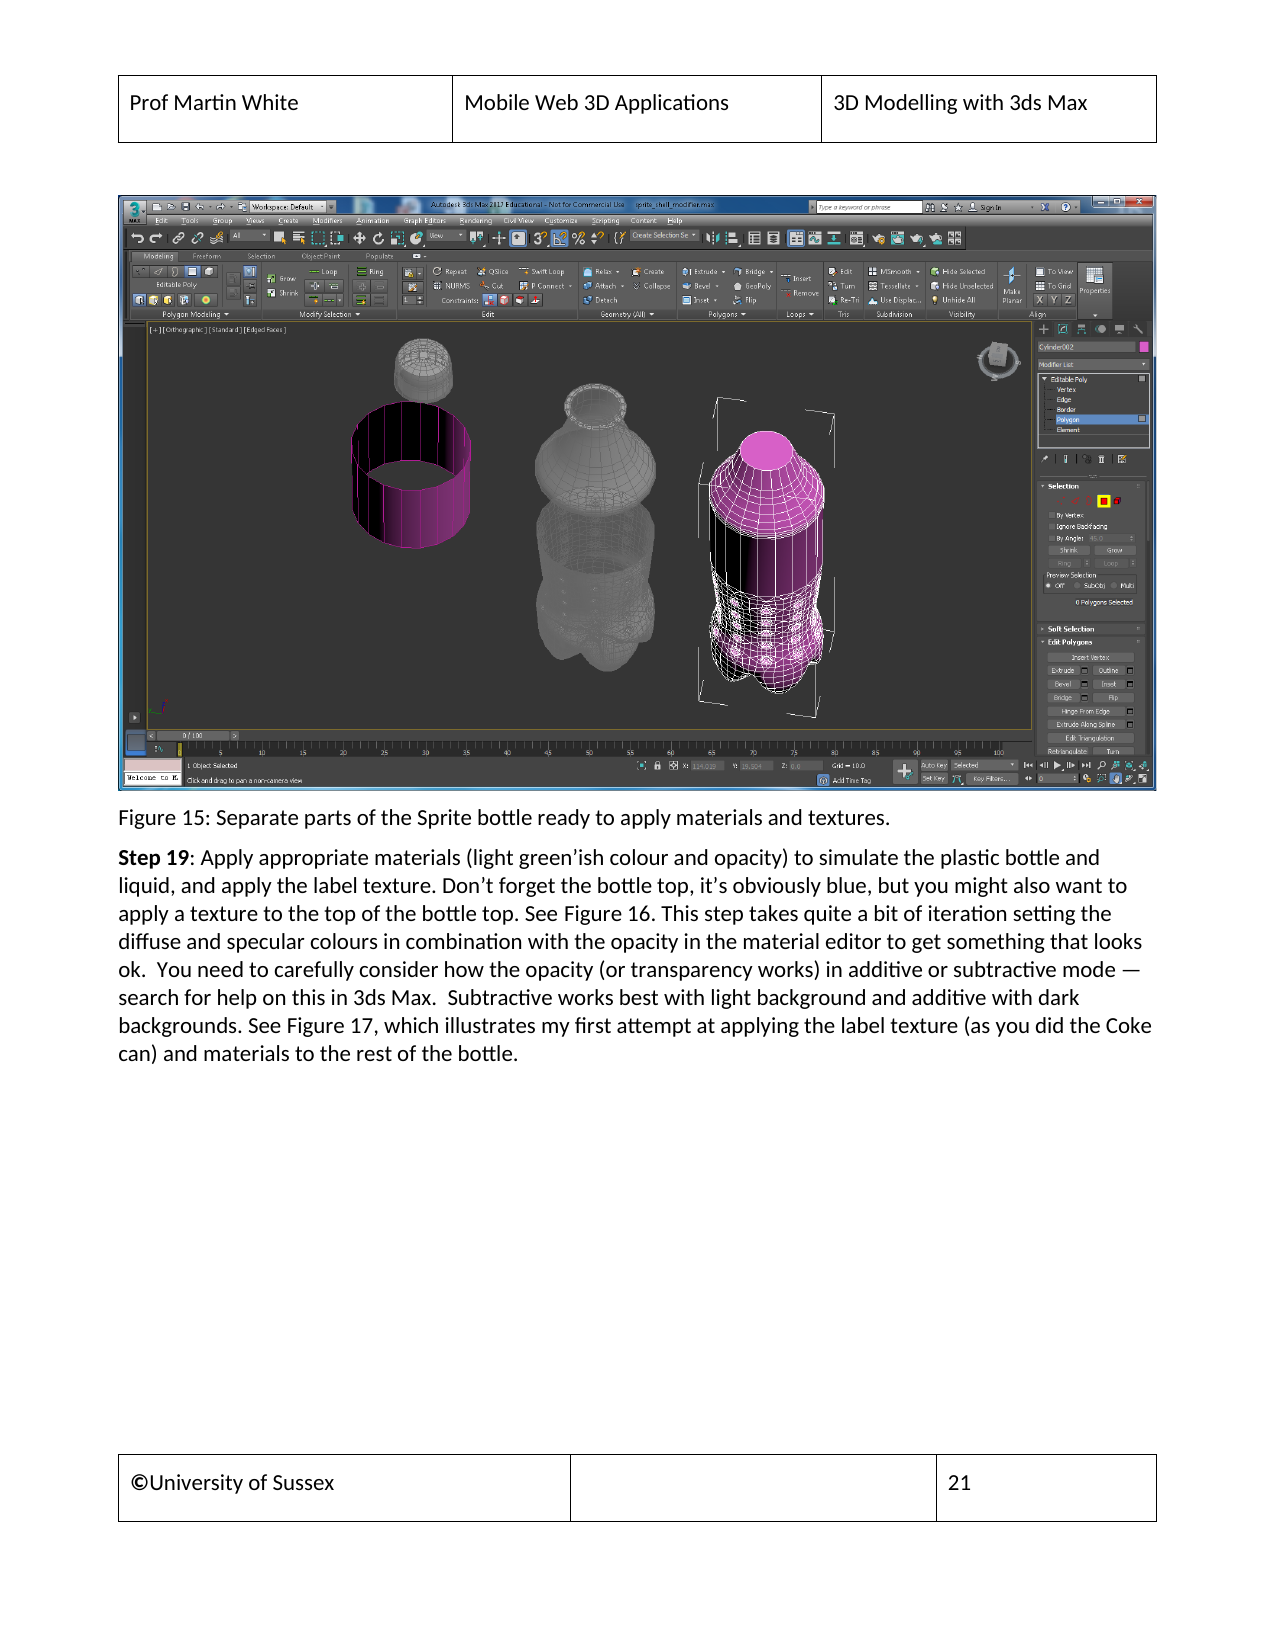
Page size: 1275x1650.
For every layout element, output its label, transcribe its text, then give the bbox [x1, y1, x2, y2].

picture [118, 195, 1157, 791]
